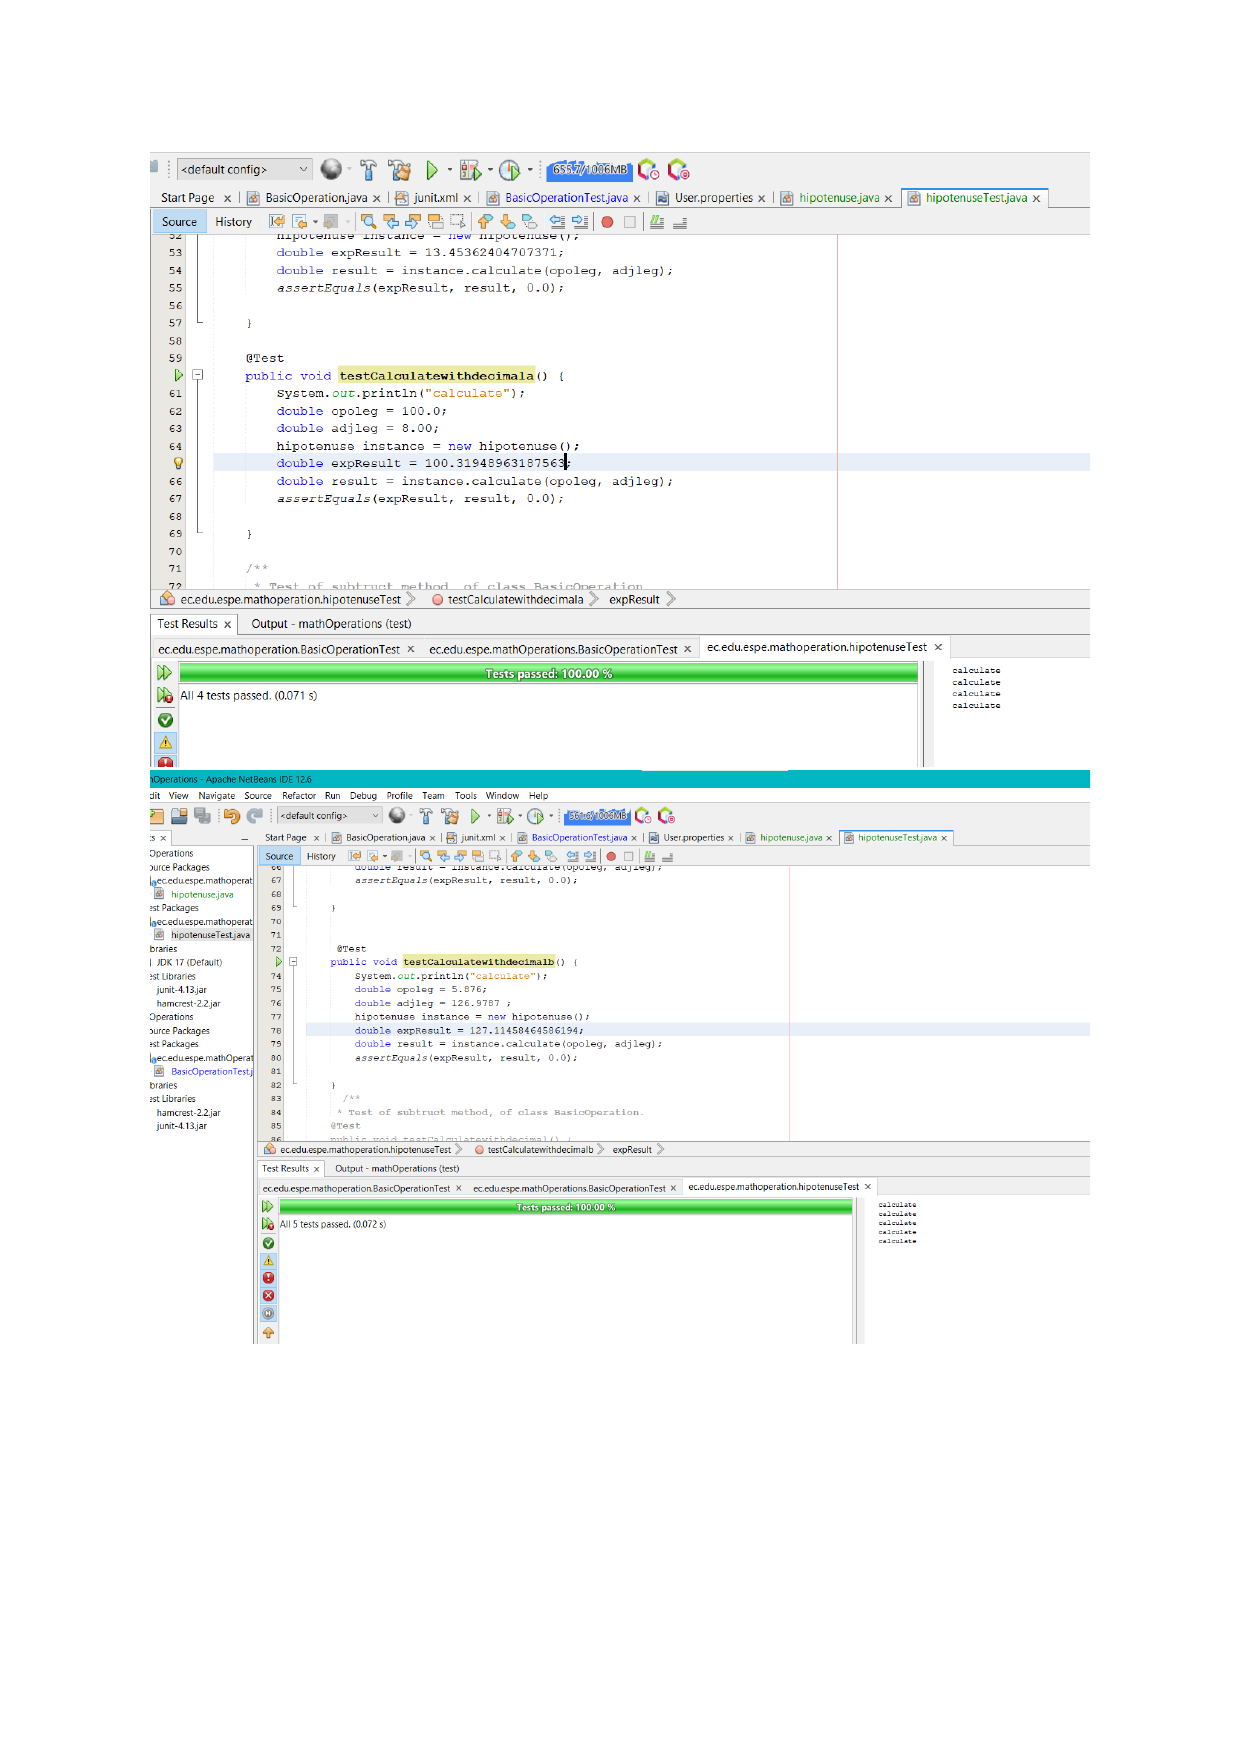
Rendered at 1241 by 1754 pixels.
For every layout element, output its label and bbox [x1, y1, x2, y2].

picture [150, 150, 1091, 767]
picture [150, 770, 1091, 1344]
